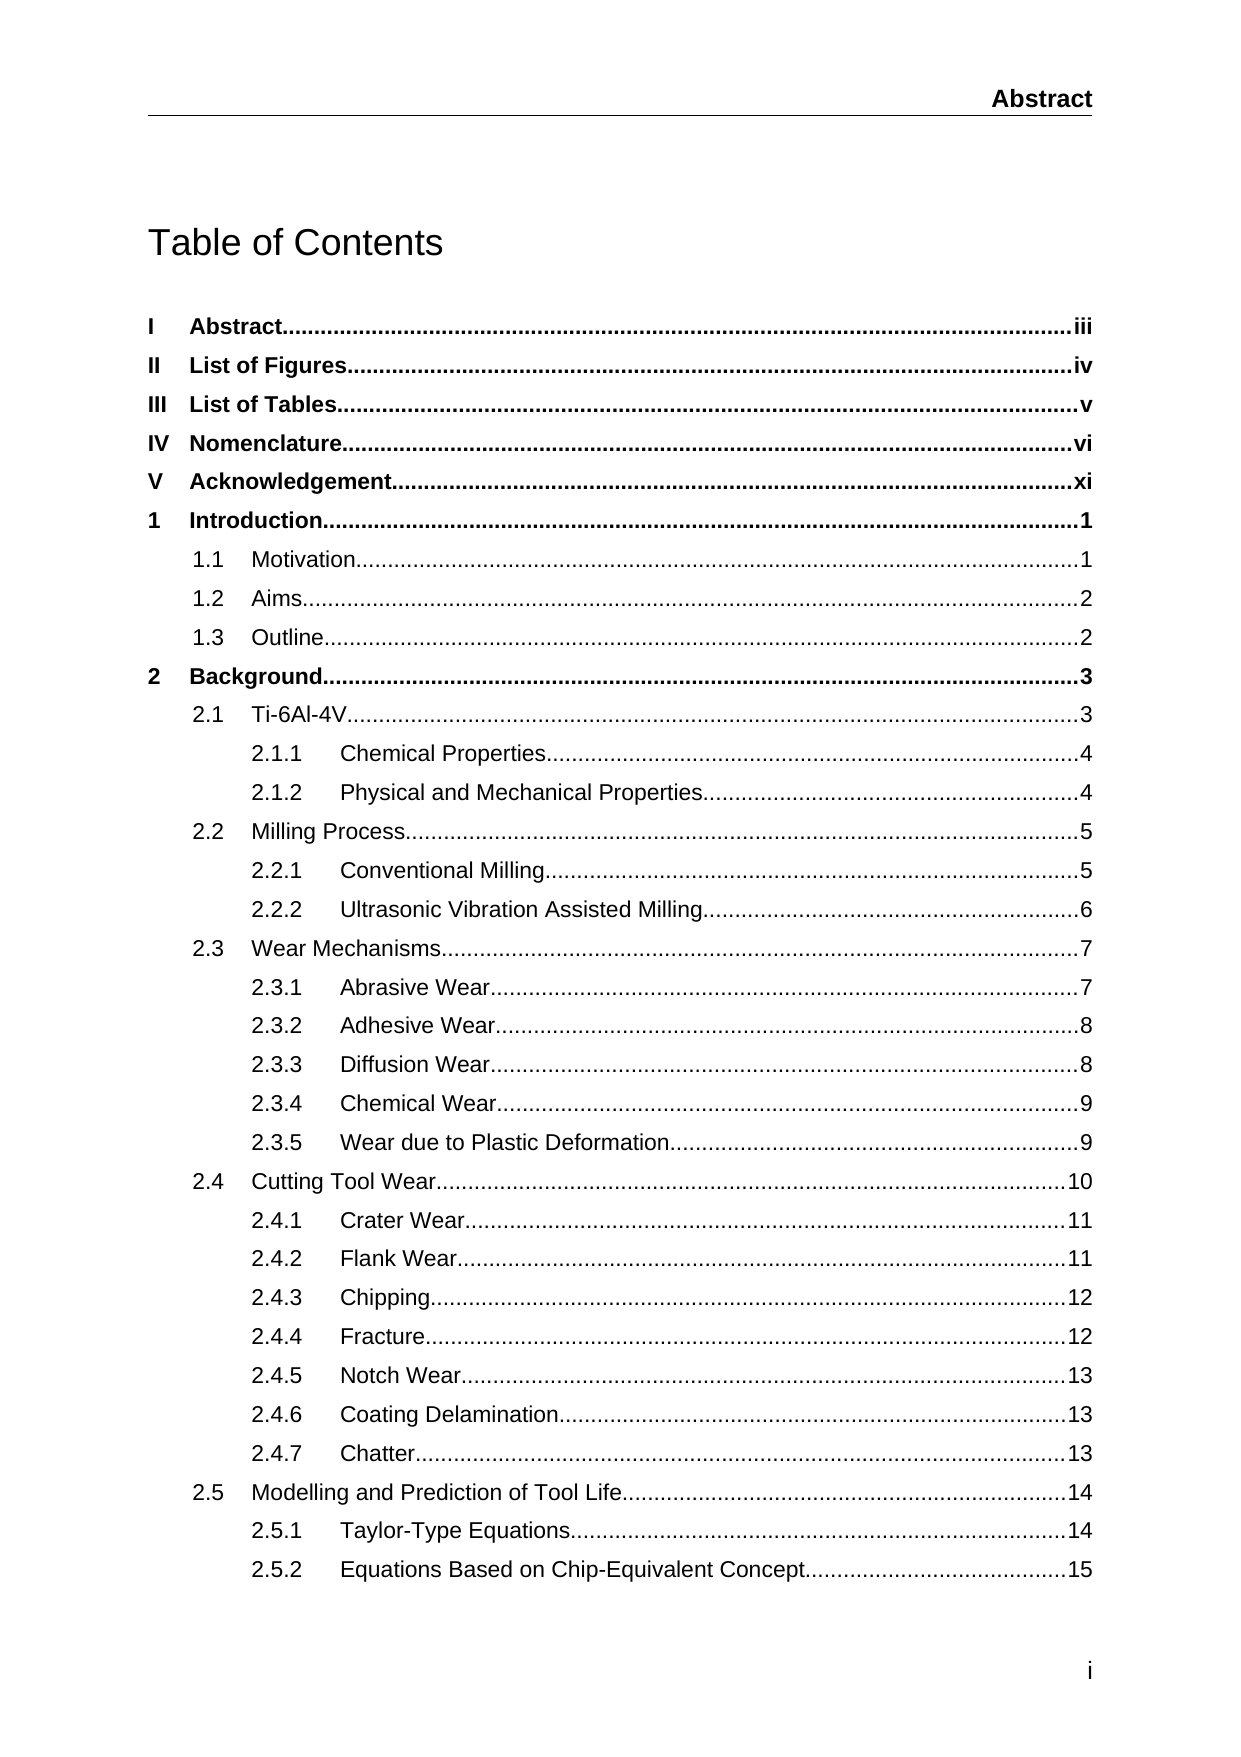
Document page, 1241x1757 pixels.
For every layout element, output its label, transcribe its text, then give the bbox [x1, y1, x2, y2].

text 2.3.3 Diffusion Wear 8 [251, 1051, 1092, 1077]
text 1 Introduction 1 [148, 507, 1092, 533]
text 2.4.6 Coating Delamination 13 [251, 1401, 1092, 1427]
text 2.2.2 Ultrasonic Vibration Assisted Milling 6 [251, 896, 1092, 922]
text 2.4.5 Notch Wear 13 [251, 1362, 1092, 1388]
text V Acknowledgement xi [148, 468, 1092, 495]
text III List of Tables v [148, 391, 1092, 417]
text 2.4.4 Fracture 12 [251, 1323, 1092, 1349]
text 2.4.7 Chatter 13 [251, 1440, 1092, 1466]
text 2.4.2 Flank Wear 11 [251, 1245, 1092, 1272]
text 2.4.1 Crater Wear 11 [251, 1207, 1092, 1233]
text 2.5.2 Equations Based on Chip-Equivalent Concept 15 [251, 1556, 1092, 1583]
text 2 Background 3 [148, 663, 1092, 689]
text 1.3 Outline 2 [192, 624, 1092, 650]
text 2.1 Ti-6Al-4V 3 [192, 701, 1092, 728]
text II List of Figures iv [148, 352, 1092, 378]
text 2.5 Modelling and Prediction of Tool Life 14 [192, 1478, 1092, 1505]
text 2.2.1 Conventional Milling 5 [251, 857, 1092, 883]
text 2.1.1 Chemical Properties 4 [251, 740, 1092, 767]
text 2.3.4 Chemical Wear 9 [251, 1090, 1092, 1116]
text 2.2 Milling Process 5 [192, 818, 1092, 844]
text IV Nomenclature vi [148, 429, 1092, 456]
text 1.1 Motivation 1 [192, 546, 1092, 572]
text 2.1.2 Physical and Mechanical Properties 4 [251, 779, 1092, 806]
text 2.5.1 Taylor-Type Equations 14 [251, 1517, 1092, 1544]
text 2.4.3 Chipping 12 [251, 1284, 1092, 1311]
text Table of Contents [148, 207, 1092, 263]
text 1.2 Aims 2 [192, 585, 1092, 611]
text 2.3.1 Abrasive Wear 7 [251, 973, 1092, 1000]
text 2.3.2 Adhesive Wear 8 [251, 1012, 1092, 1039]
text 2.3 Wear Mechanisms 7 [192, 934, 1092, 961]
text 2.3.5 Wear due to Plastic Deformation 9 [251, 1129, 1092, 1155]
text I Abstract iii [148, 313, 1092, 339]
text 2.4 Cutting Tool Wear 10 [192, 1168, 1092, 1194]
